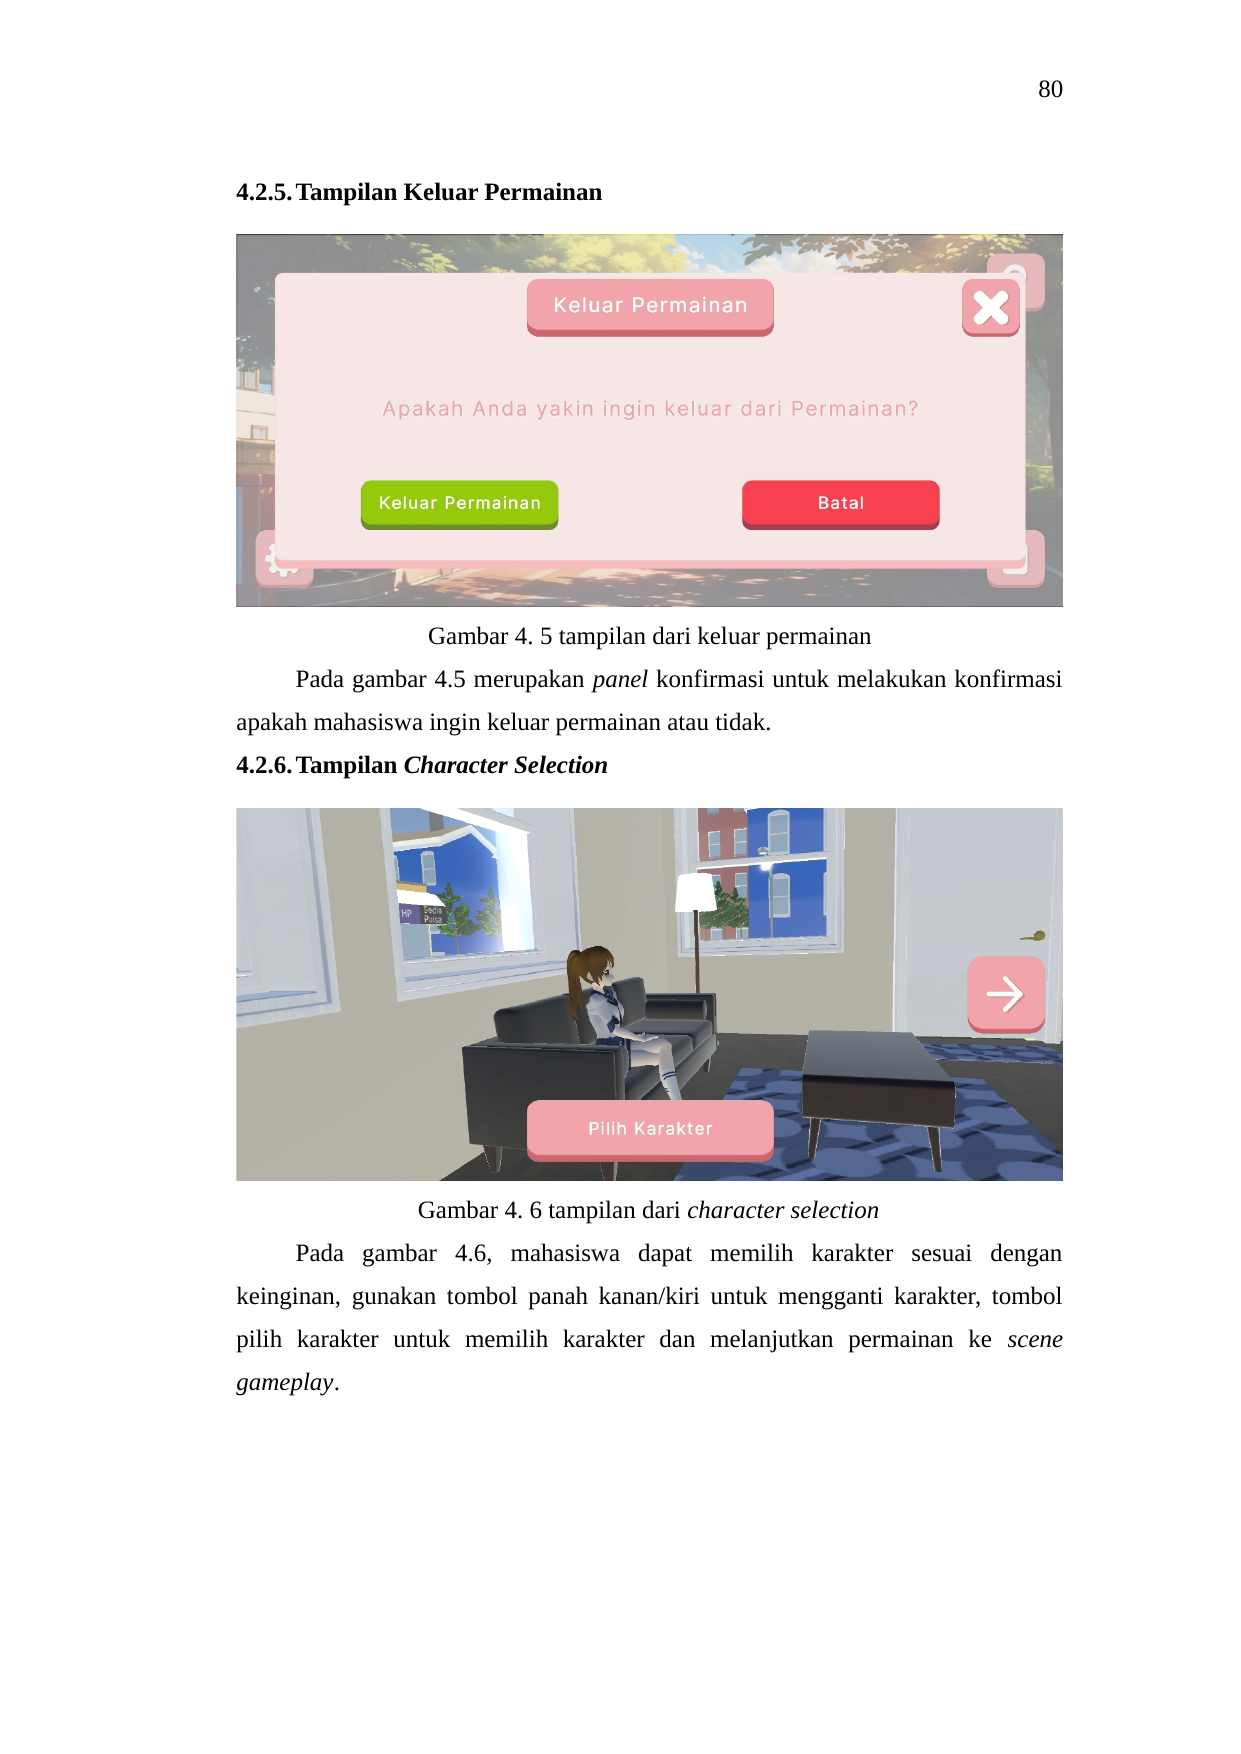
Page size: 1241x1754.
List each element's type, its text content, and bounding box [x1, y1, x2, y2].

text Gambar 4. 6 tampilan dari character selection [236, 1195, 1063, 1223]
subtitle Tampilan Keluar Permainan [236, 177, 1063, 206]
subtitle Tampilan Character Selection [236, 751, 1063, 779]
text Pada gambar 4.5 merupakan panel konfirmasi untuk melakukan konfirmasi apakah mahasiswa ingin keluar permainan atau tidak. [236, 664, 1063, 736]
picture [236, 234, 1063, 607]
picture [236, 808, 1063, 1181]
text Gambar 4. 5 tampilan dari keluar permainan [236, 621, 1063, 650]
text Pada gambar 4.6, mahasiswa dapat memilih karakter sesuai dengan keinginan, gunakan tombol panah kanan/kiri untuk mengganti karakter, tombol pilih karakter untuk memilih karakter dan melanjutkan permainan ke scene gameplay. [236, 1238, 1063, 1396]
